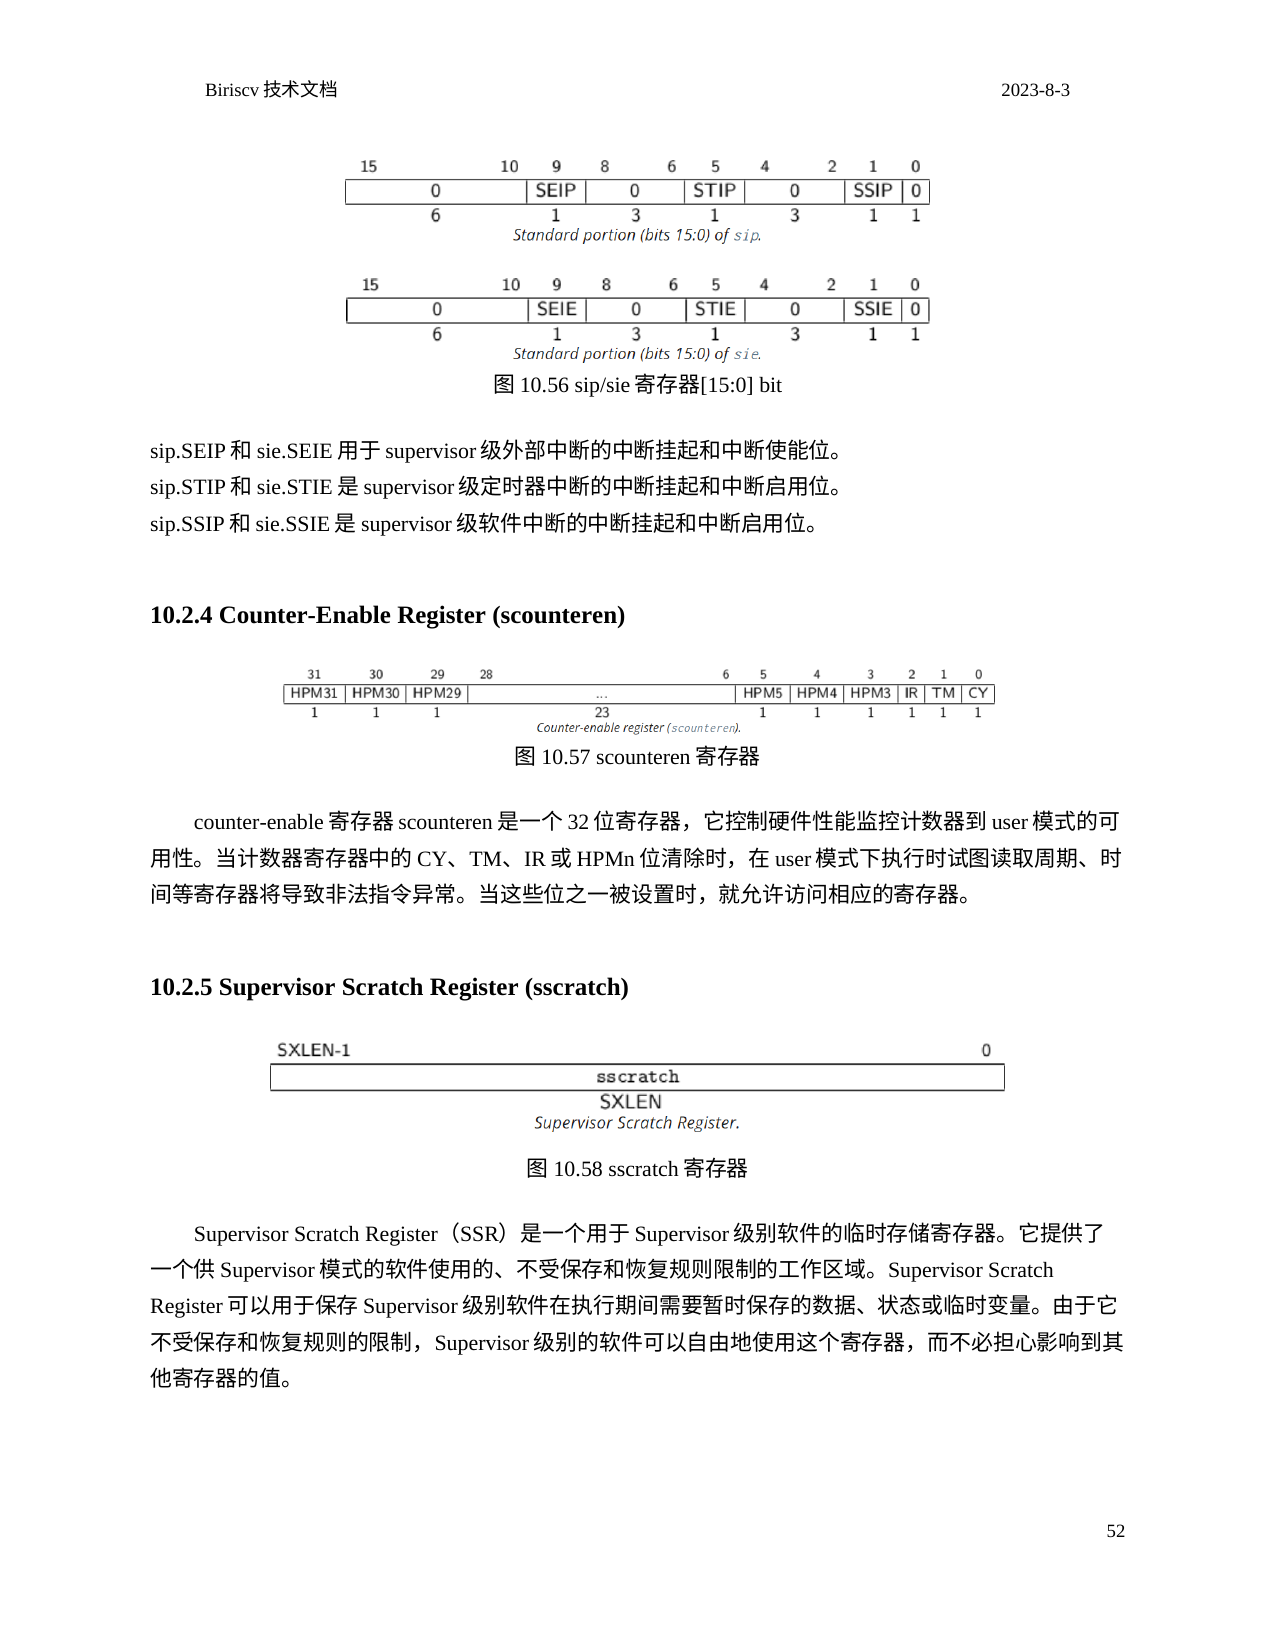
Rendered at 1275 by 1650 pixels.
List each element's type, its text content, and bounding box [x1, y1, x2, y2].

subtitle Supervisor Scratch Register (sscratch) [150, 972, 1125, 1000]
picture [331, 150, 944, 364]
subtitle Counter-Enable Register (scounteren) [150, 600, 1125, 629]
text Supervisor Scratch Register（SSR）是一个用于Supervisor级别软件的临时存储寄存器。它提供了一个供Supervisor模式的软件使用的、不受保存和恢复规则限制的工作区域。Supervisor Scratch Register可以用于保存Supervisor级别软件在执行期间需要暂时保存的数据、状态或临时变量。由于它不受保存和恢复规则的限制，Supervisor级别的软件可以自由地使用这个寄存器，而不必担心影响到其他寄存器的值。 [150, 1216, 1125, 1393]
picture [277, 658, 999, 736]
text sip.STIP和sie.STIE是supervisor级定时器中断的中断挂起和中断启用位。 [150, 469, 1125, 501]
text sip.SEIP和sie.SEIE用于supervisor级外部中断的中断挂起和中断使能位。 [150, 433, 1125, 464]
picture [253, 1029, 1022, 1147]
text sip.SSIP和sie.SSIE是supervisor级软件中断的中断挂起和中断启用位。 [150, 506, 1125, 537]
text counter-enable寄存器scounteren是一个32位寄存器，它控制硬件性能监控计数器到user模式的可用性。当计数器寄存器中的CY、TM、IR或HPMn位清除时，在user模式下执行时试图读取周期、时间等寄存器将导致非法指令异常。当这些位之一被设置时，就允许访问相应的寄存器。 [150, 804, 1125, 909]
